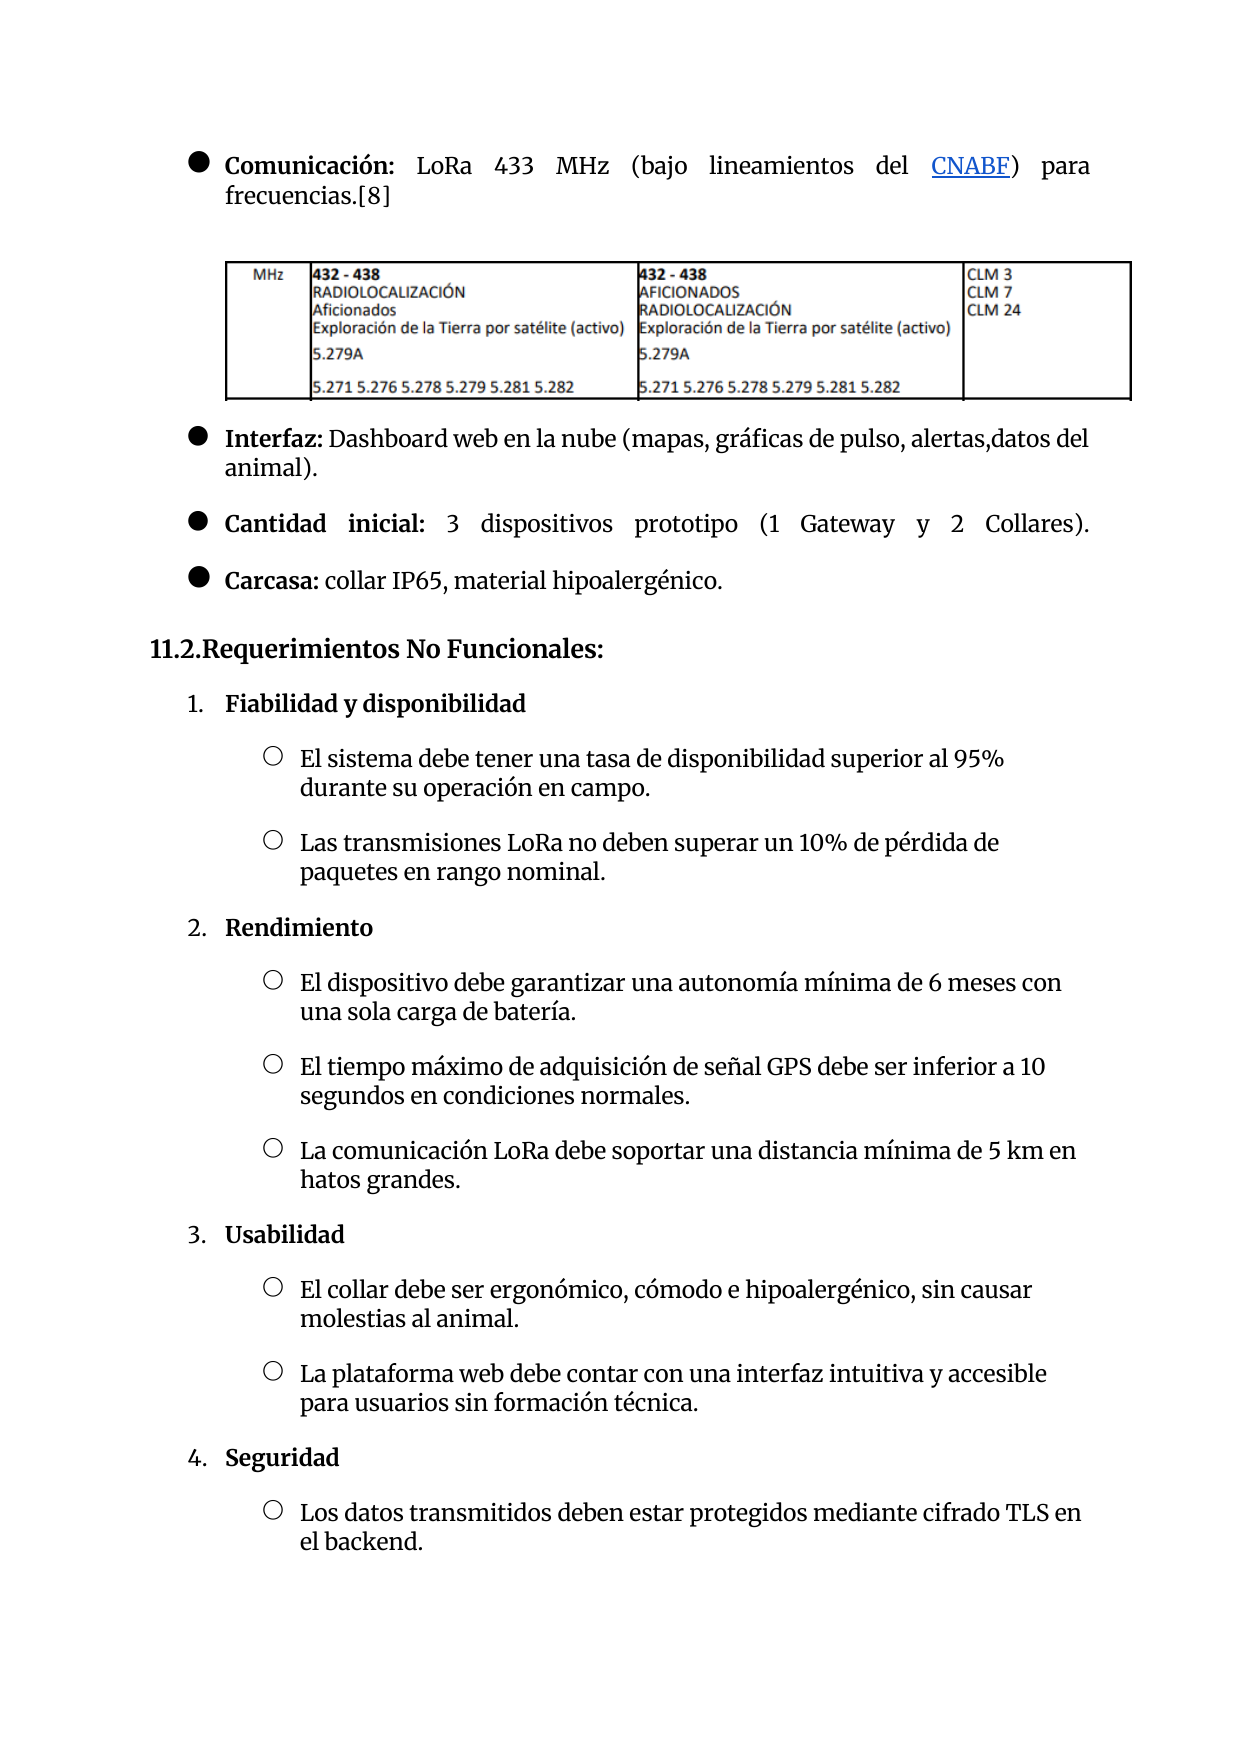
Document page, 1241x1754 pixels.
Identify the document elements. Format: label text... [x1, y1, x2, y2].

list Comunicación: LoRa 433 MHz (bajo lineamientos del CNABF) para frecuencias.[8] [187, 150, 1090, 237]
list Carcasa: collar IP65, material hipoalergénico. [187, 564, 1090, 596]
list Los datos transmitidos deben estar protegidos mediante cifrado TLS en el backend. [262, 1499, 1090, 1583]
list El collar debe ser ergonómico, cómodo e hipoalergénico, sin causar molestias al animal. [262, 1276, 1090, 1360]
list Usabilidad [187, 1221, 1090, 1276]
list El tiempo máximo de adquisición de señal GPS debe ser inferior a 10 segundos en condiciones normales. [262, 1053, 1090, 1137]
list El sistema debe tener una tasa de disponibilidad superior al 95% durante su operación en campo. [262, 745, 1090, 829]
picture [225, 261, 1132, 401]
list Fiabilidad y disponibilidad [187, 690, 1090, 745]
list La plataforma web debe contar con una interfaz intuitiva y accesible para usuarios sin formación técnica. [262, 1360, 1090, 1444]
list Las transmisiones LoRa no deben superar un 10% de pérdida de paquetes en rango nominal. [262, 829, 1090, 913]
list El dispositivo debe garantizar una autonomía mínima de 6 meses con una sola carga de batería. [262, 968, 1090, 1053]
list Seguridad [187, 1444, 1090, 1499]
list Rendimiento [187, 913, 1090, 968]
list Interfaz: Dashboard web en la nube (mapas, gráficas de pulso, alertas,datos del animal). [187, 425, 1090, 509]
list Cantidad inicial: 3 dispositivos prototipo (1 Gateway y 2 Collares). [187, 509, 1090, 564]
list La comunicación LoRa debe soportar una distancia mínima de 5 km en hatos grandes. [262, 1137, 1090, 1221]
subtitle 11.2.Requerimientos No Funcionales: [150, 633, 1090, 665]
